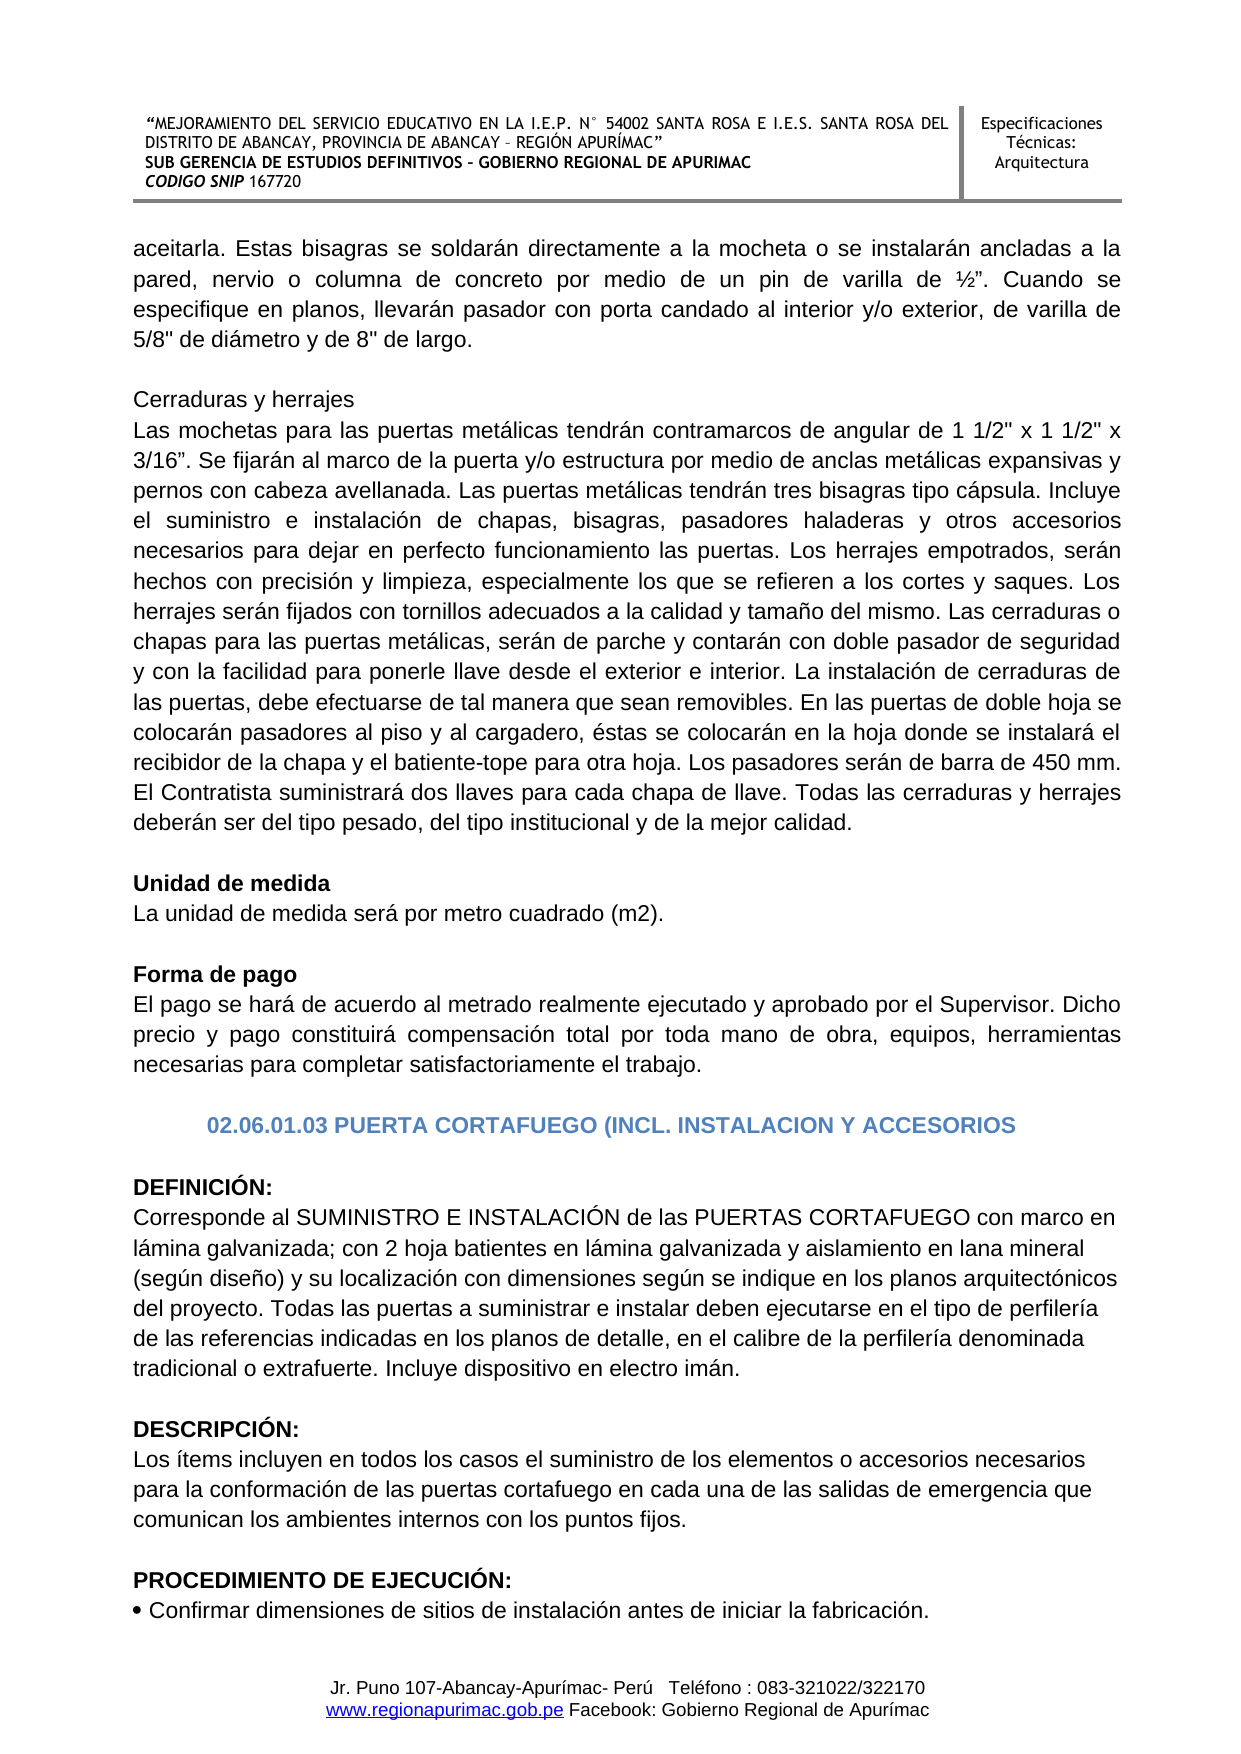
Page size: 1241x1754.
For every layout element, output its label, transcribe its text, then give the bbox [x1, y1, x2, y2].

list Unidad de medida [133, 870, 1122, 896]
text Los ítems incluyen en todos los casos el suministro de los elementos o accesorios necesarios para la conformación de las puertas cortafuego en cada una de las salidas de emergencia que comunican los ambientes internos con los puntos fijos. [133, 1446, 1122, 1533]
subtitle 02.06.01.03 PUERTA CORTAFUEGO (INCL. INSTALACION Y ACCESORIOS [207, 1112, 1122, 1138]
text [133, 235, 1122, 352]
text PROCEDIMIENTO DE EJECUCIÓN: [133, 1567, 1122, 1593]
text DESCRIPCIÓN: [133, 1416, 1122, 1442]
text DEFINICIÓN: [133, 1174, 1122, 1200]
text Las mochetas para las puertas metálicas tendrán contramarcos de angular de 1 1/2" x 1 1/2" x 3/16”. Se fijarán al marco de la puerta y/o estructura por medio de anclas metálicas expansivas y pernos con cabeza avellanada. Las puertas metálicas tendrán tres bisagras tipo cápsula. Incluye el suministro e instalación de chapas, bisagras, pasadores haladeras y otros accesorios necesarios para dejar en perfecto funcionamiento las puertas. Los herrajes empotrados, serán hechos con precisión y limpieza, especialmente los que se refieren a los cortes y saques. Los herrajes serán fijados con tornillos adecuados a la calidad y tamaño del mismo. Las cerraduras o chapas para las puertas metálicas, serán de parche y contarán con doble pasador de seguridad y con la facilidad para ponerle llave desde el exterior e interior. La instalación de cerraduras de las puertas, debe efectuarse de tal manera que sean removibles. En las puertas de doble hoja se colocarán pasadores al piso y al cargadero, éstas se colocarán en la hoja donde se instalará el recibidor de la chapa y el batiente-tope para otra hoja. Los pasadores serán de barra de 450 mm. El Contratista suministrará dos llaves para cada chapa de llave. Todas las cerraduras y herrajes deberán ser del tipo pesado, del tipo institucional y de la mejor calidad. [133, 417, 1122, 836]
text Confirmar dimensiones de sitios de instalación antes de iniciar la fabricación. [133, 1597, 1122, 1623]
text El pago se hará de acuerdo al metrado realmente ejecutado y aprobado por el Supervisor. Dicho precio y pago constituirá compensación total por toda mano de obra, equipos, herramientas necesarias para completar satisfactoriamente el trabajo. [133, 991, 1122, 1078]
text Forma de pago [133, 961, 1122, 987]
text Corresponde al SUMINISTRO E INSTALACIÓN de las PUERTAS CORTAFUEGO con marco en lámina galvanizada; con 2 hoja batientes en lámina galvanizada y aislamiento en lana mineral (según diseño) y su localización con dimensiones según se indique en los planos arquitectónicos del proyecto. Todas las puertas a suministrar e instalar deben ejecutarse en el tipo de perfilería de las referencias indicadas en los planos de detalle, en el calibre de la perfilería denominada tradicional o extrafuerte. Incluye dispositivo en electro imán. [133, 1204, 1122, 1382]
text Cerraduras y herrajes [133, 386, 1122, 413]
text La unidad de medida será por metro cuadrado (m2). [133, 900, 1122, 926]
